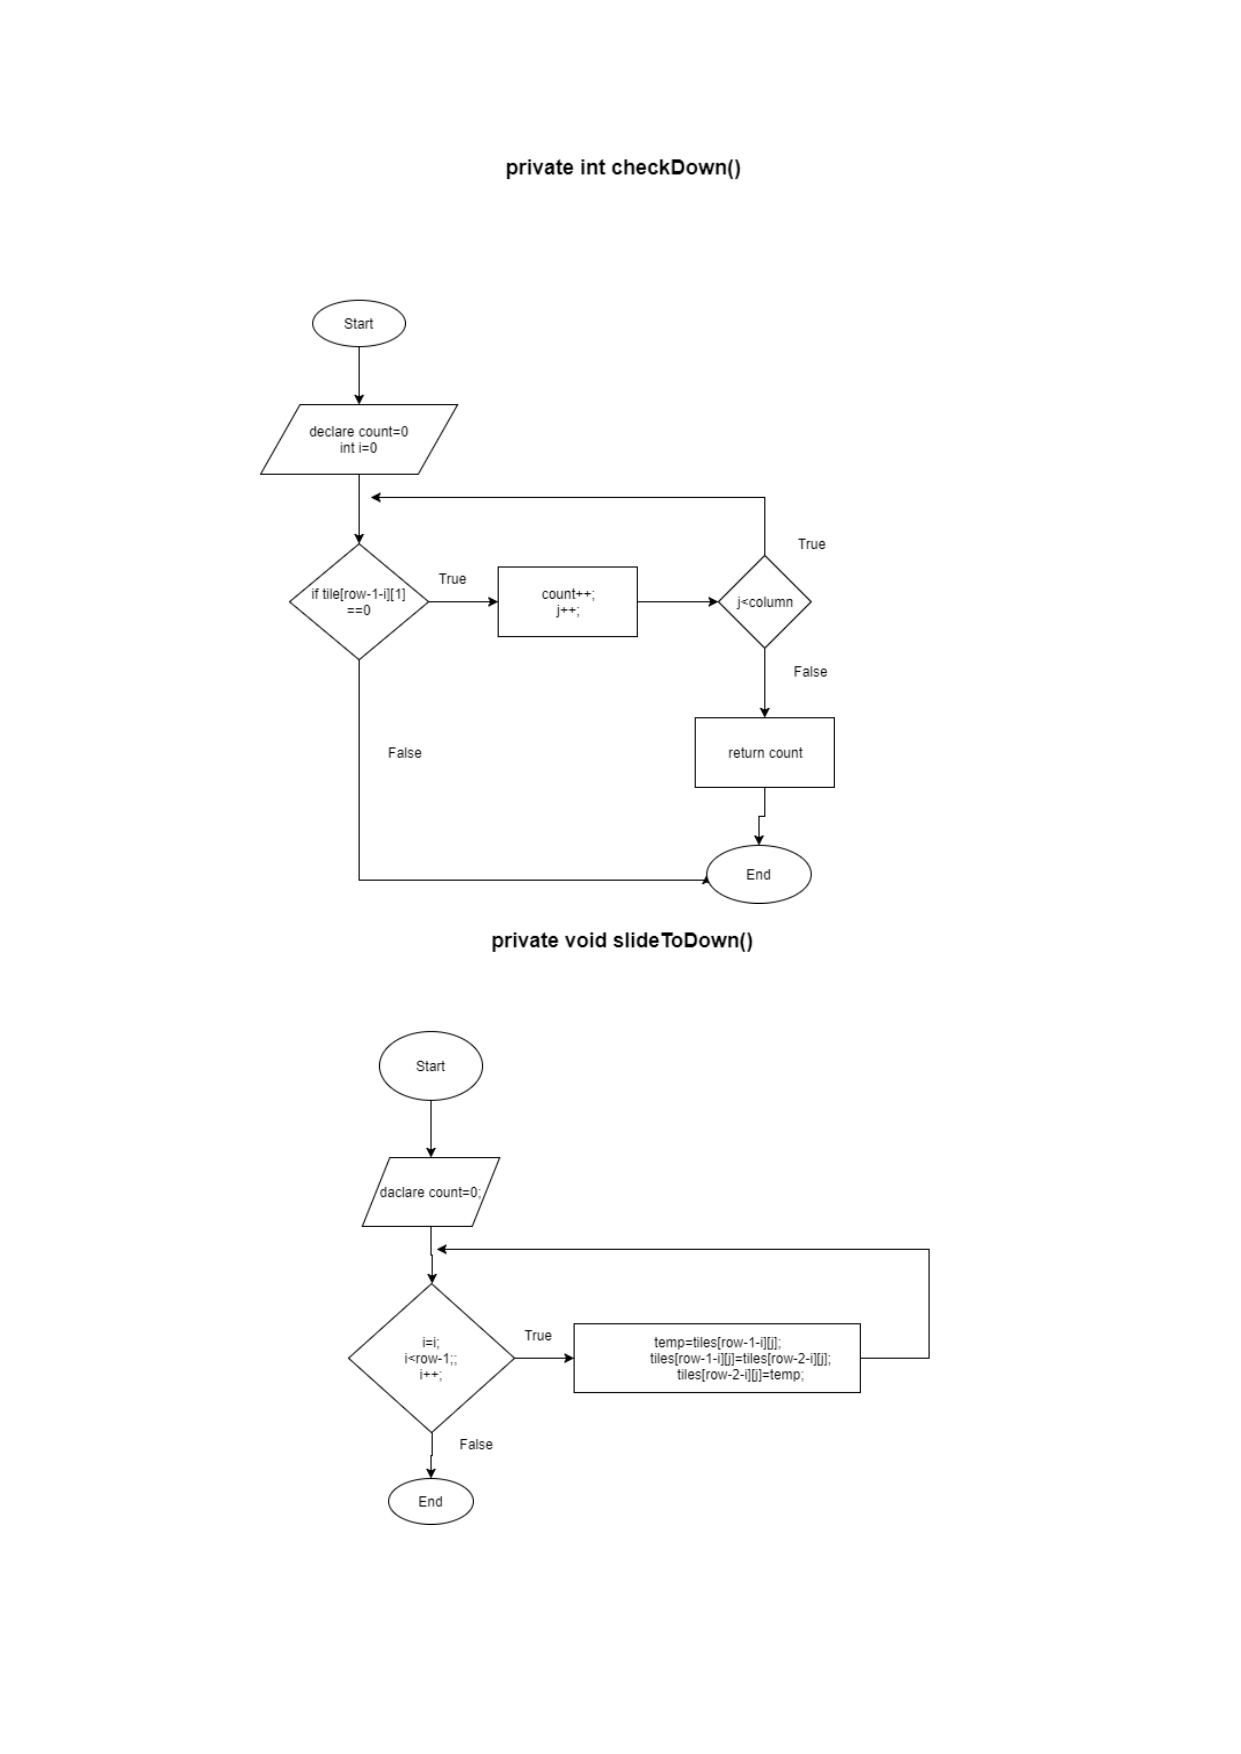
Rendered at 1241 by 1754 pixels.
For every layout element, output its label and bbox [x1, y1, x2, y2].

picture [150, 149, 1090, 904]
picture [150, 905, 1090, 1525]
